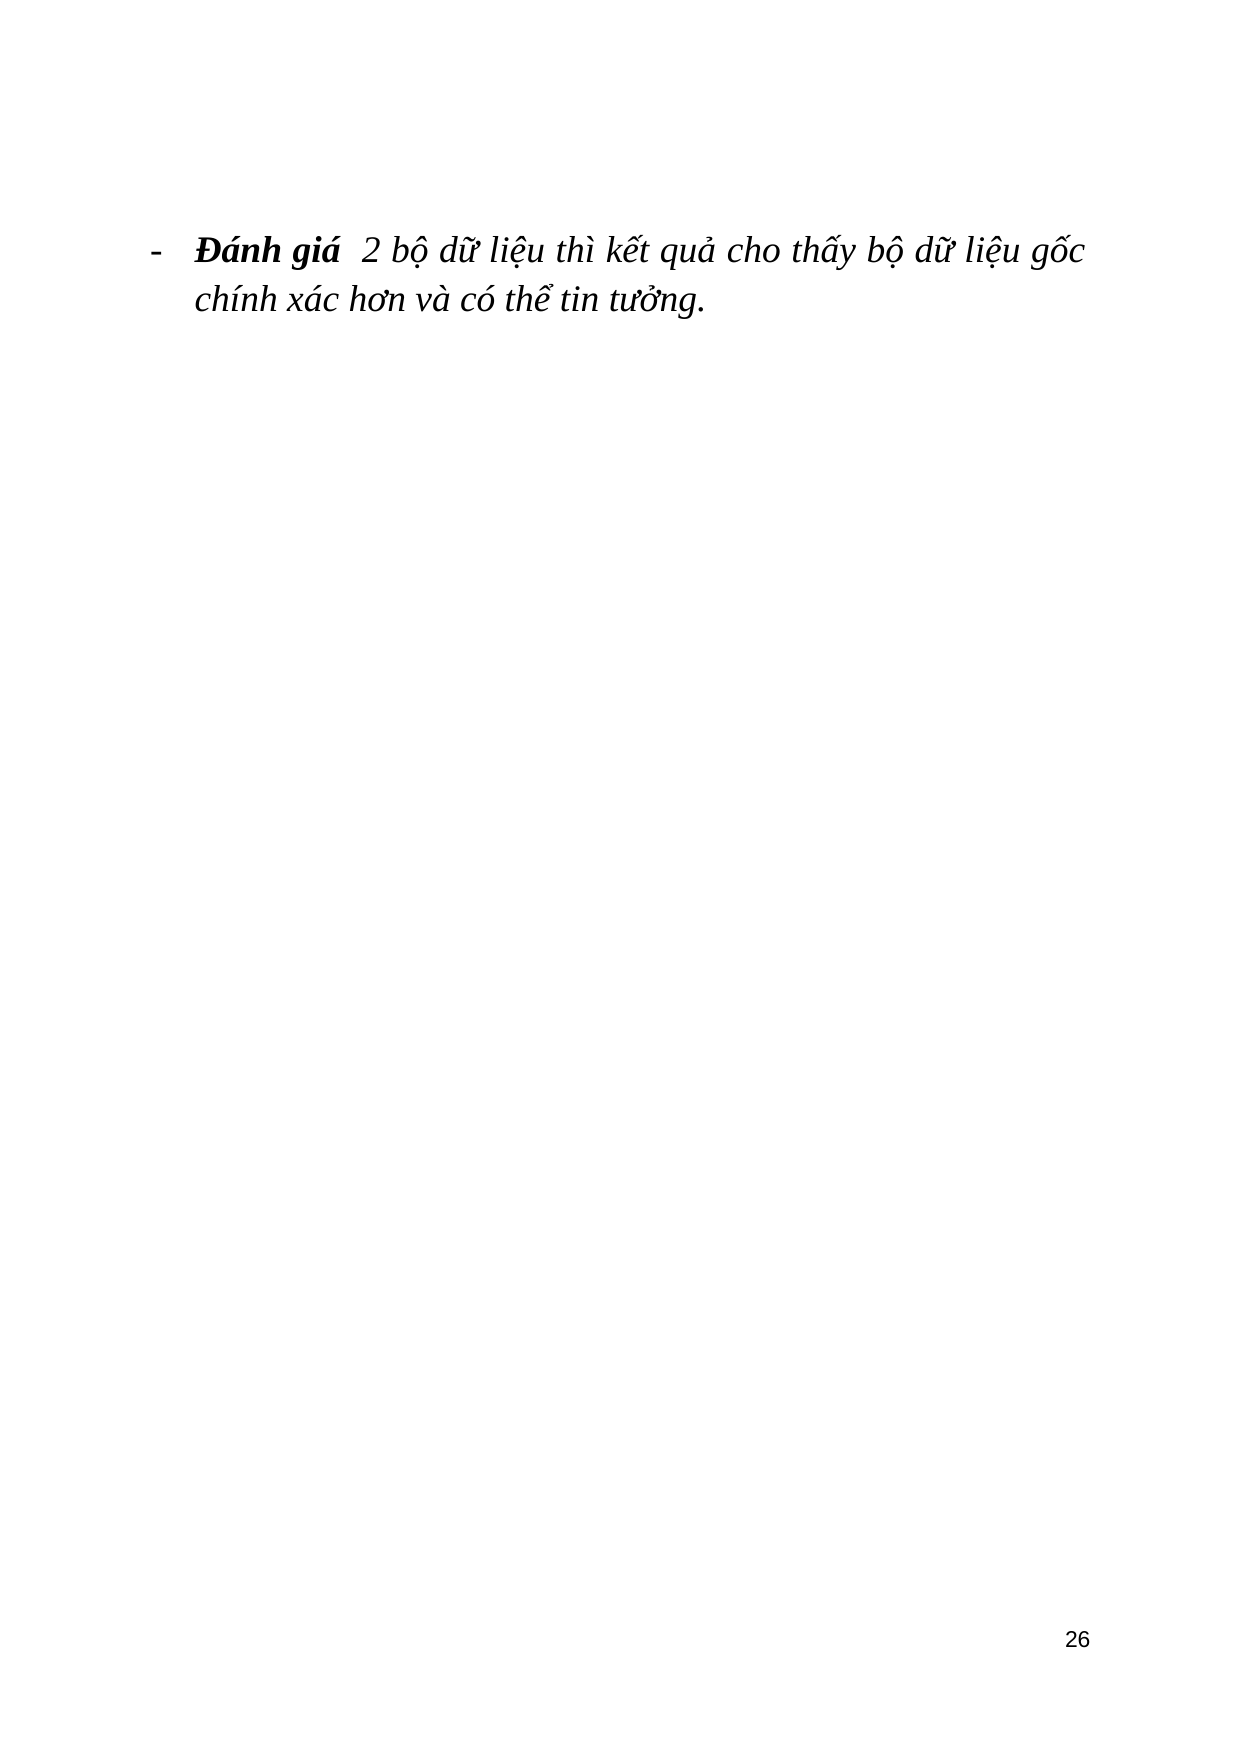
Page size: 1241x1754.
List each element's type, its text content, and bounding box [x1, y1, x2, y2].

list Đánh giá 2 bộ dữ liệu thì kết quả cho thấy bộ dữ liệu gốc chính xác hơn và có thể tin tưởng. [150, 227, 1090, 320]
